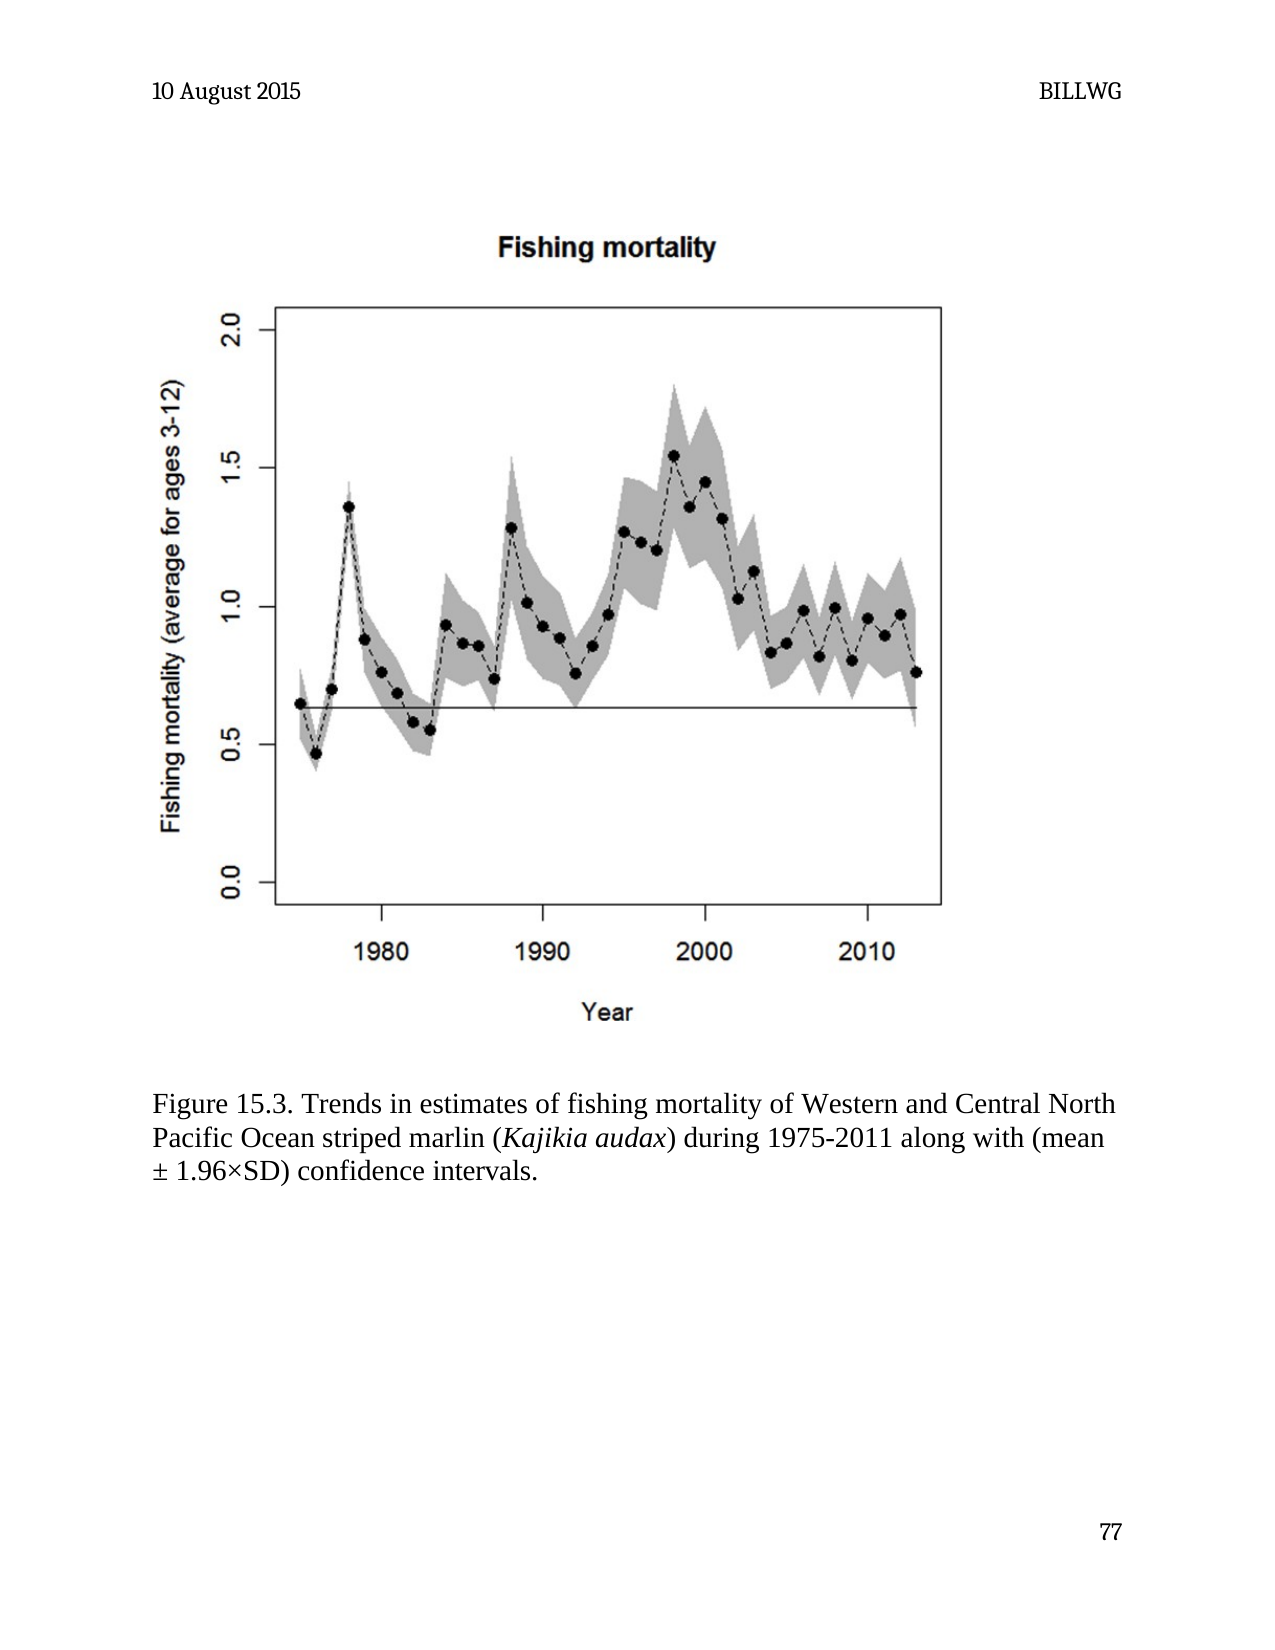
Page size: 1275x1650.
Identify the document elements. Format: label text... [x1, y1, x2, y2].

picture [159, 235, 943, 1021]
text ± 1.96×SD) confidence intervals. [152, 1153, 1262, 1187]
text Figure 15.3. Trends in estimates of fishing mortality of Western and Central North Pacific Ocean striped marlin (Kajikia audax) during 1975-2011 along with (mean [152, 1086, 1124, 1153]
